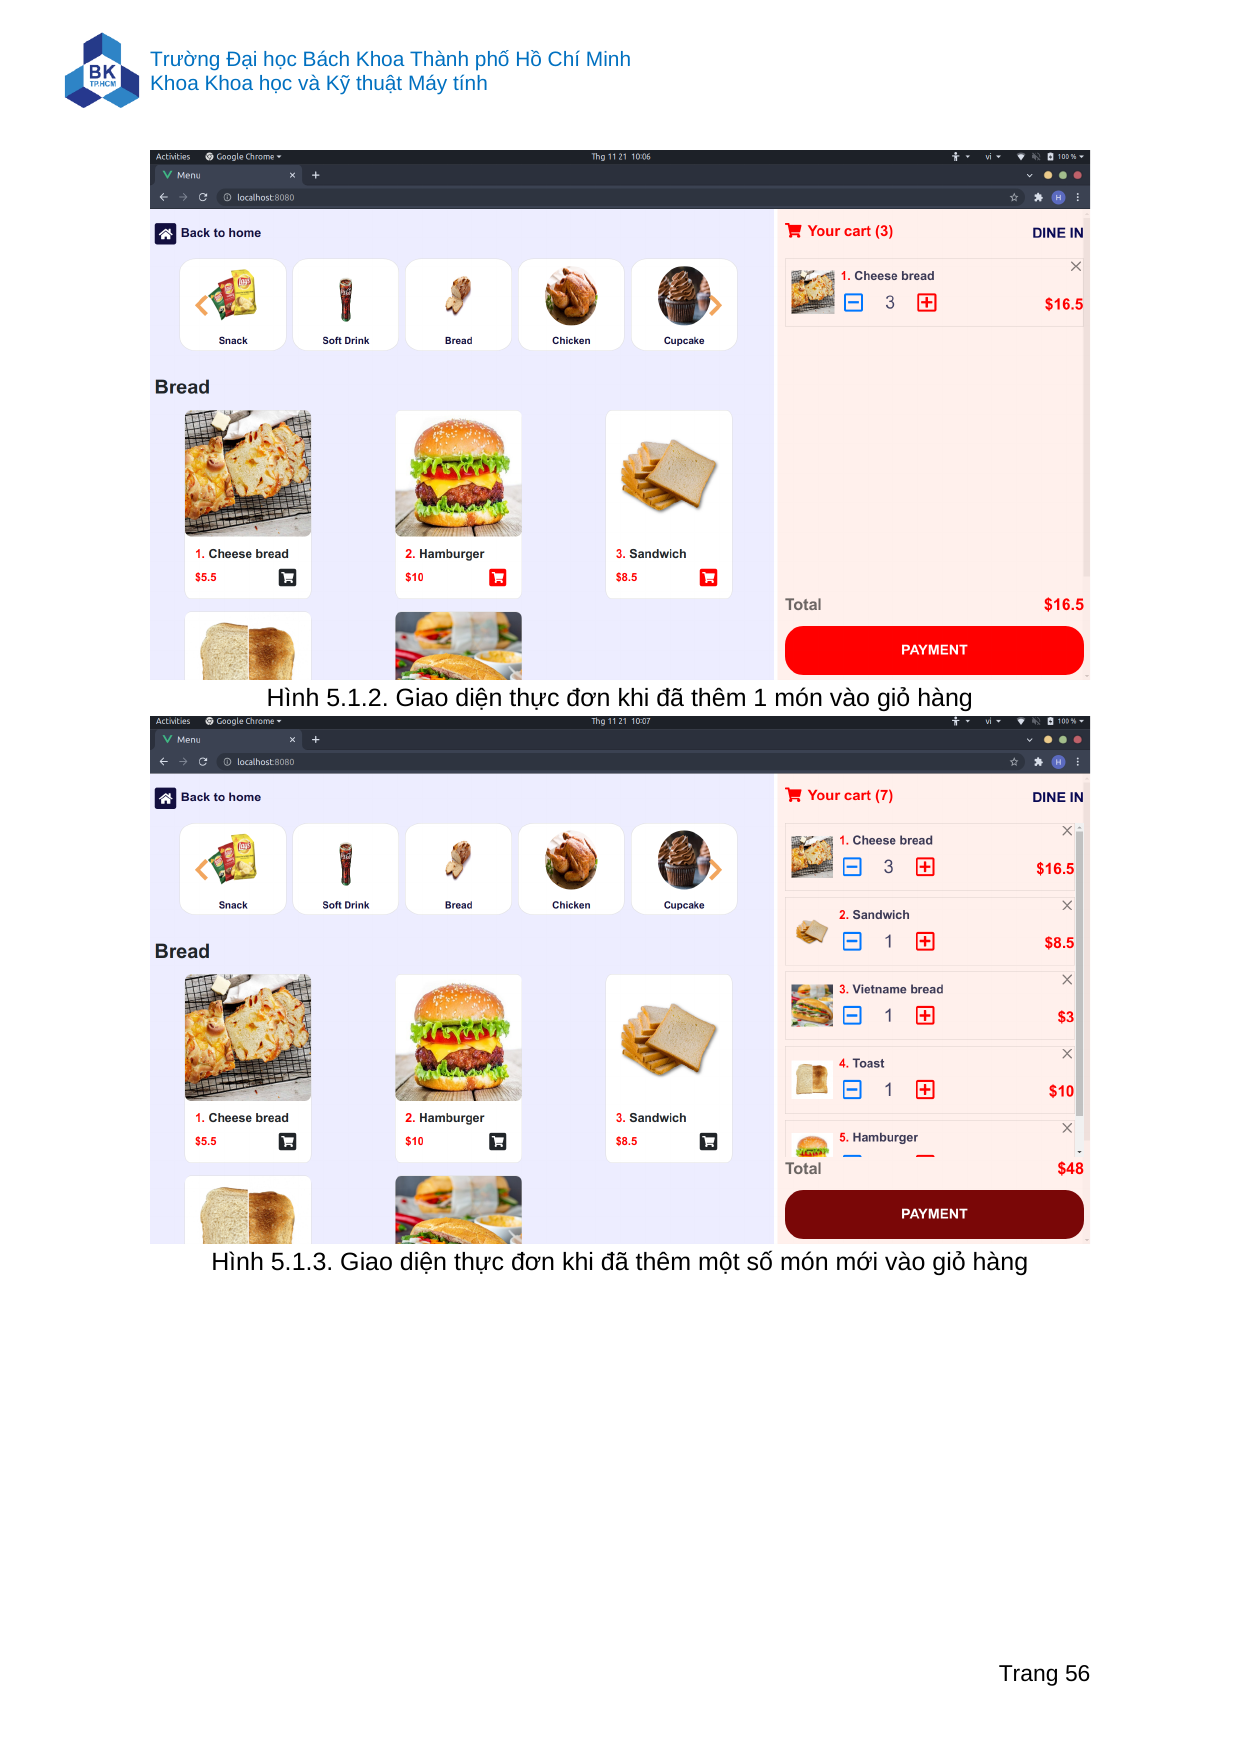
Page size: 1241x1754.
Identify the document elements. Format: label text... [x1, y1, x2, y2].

picture [150, 150, 1091, 680]
picture [44, 29, 149, 110]
text Hình 5.1.3. Giao diện thực đơn khi đã thêm một số món mới vào giỏ hàng [150, 1247, 1090, 1276]
picture [150, 716, 1091, 1244]
text Hình 5.1.2. Giao diện thực đơn khi đã thêm 1 món vào giỏ hàng [150, 683, 1090, 712]
